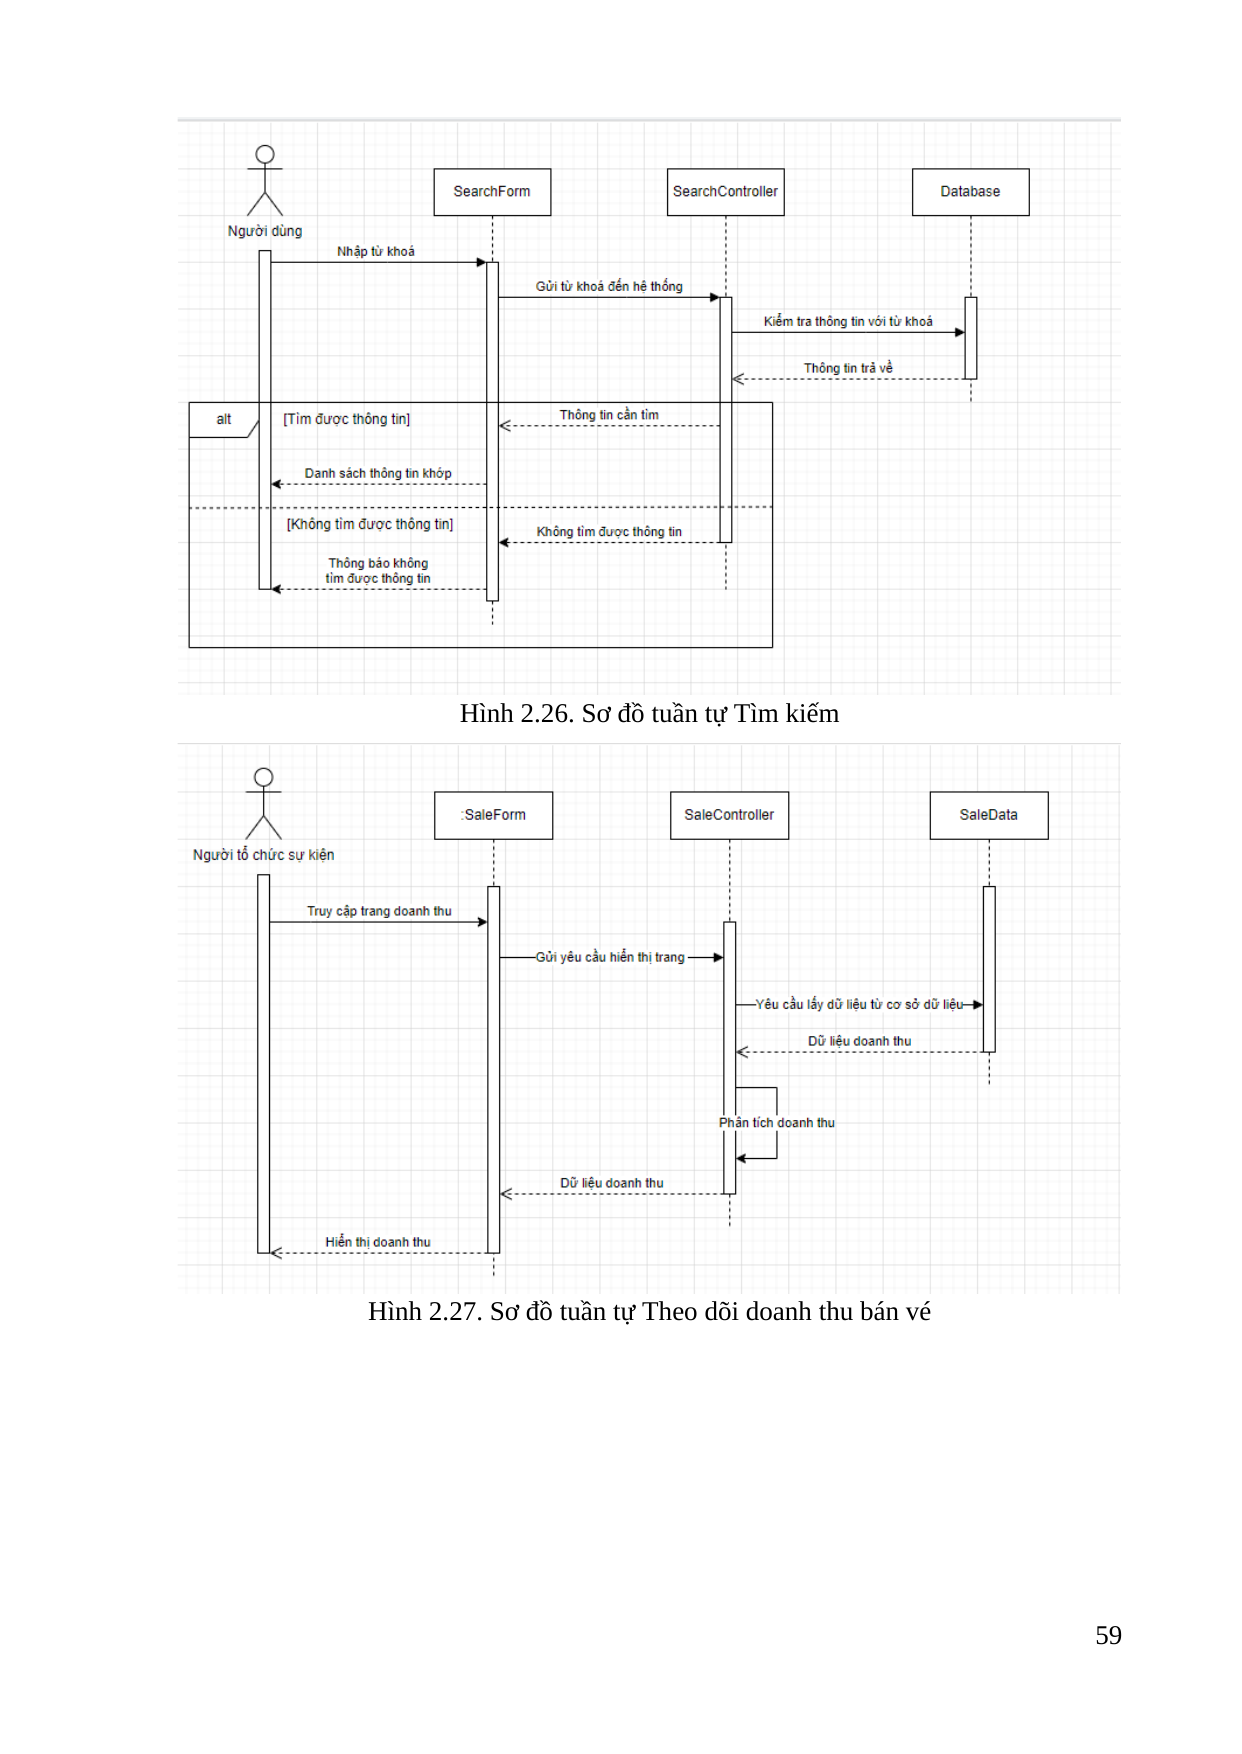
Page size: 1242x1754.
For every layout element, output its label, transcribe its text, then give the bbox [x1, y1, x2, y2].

picture [177, 743, 1121, 1294]
picture [177, 117, 1121, 695]
